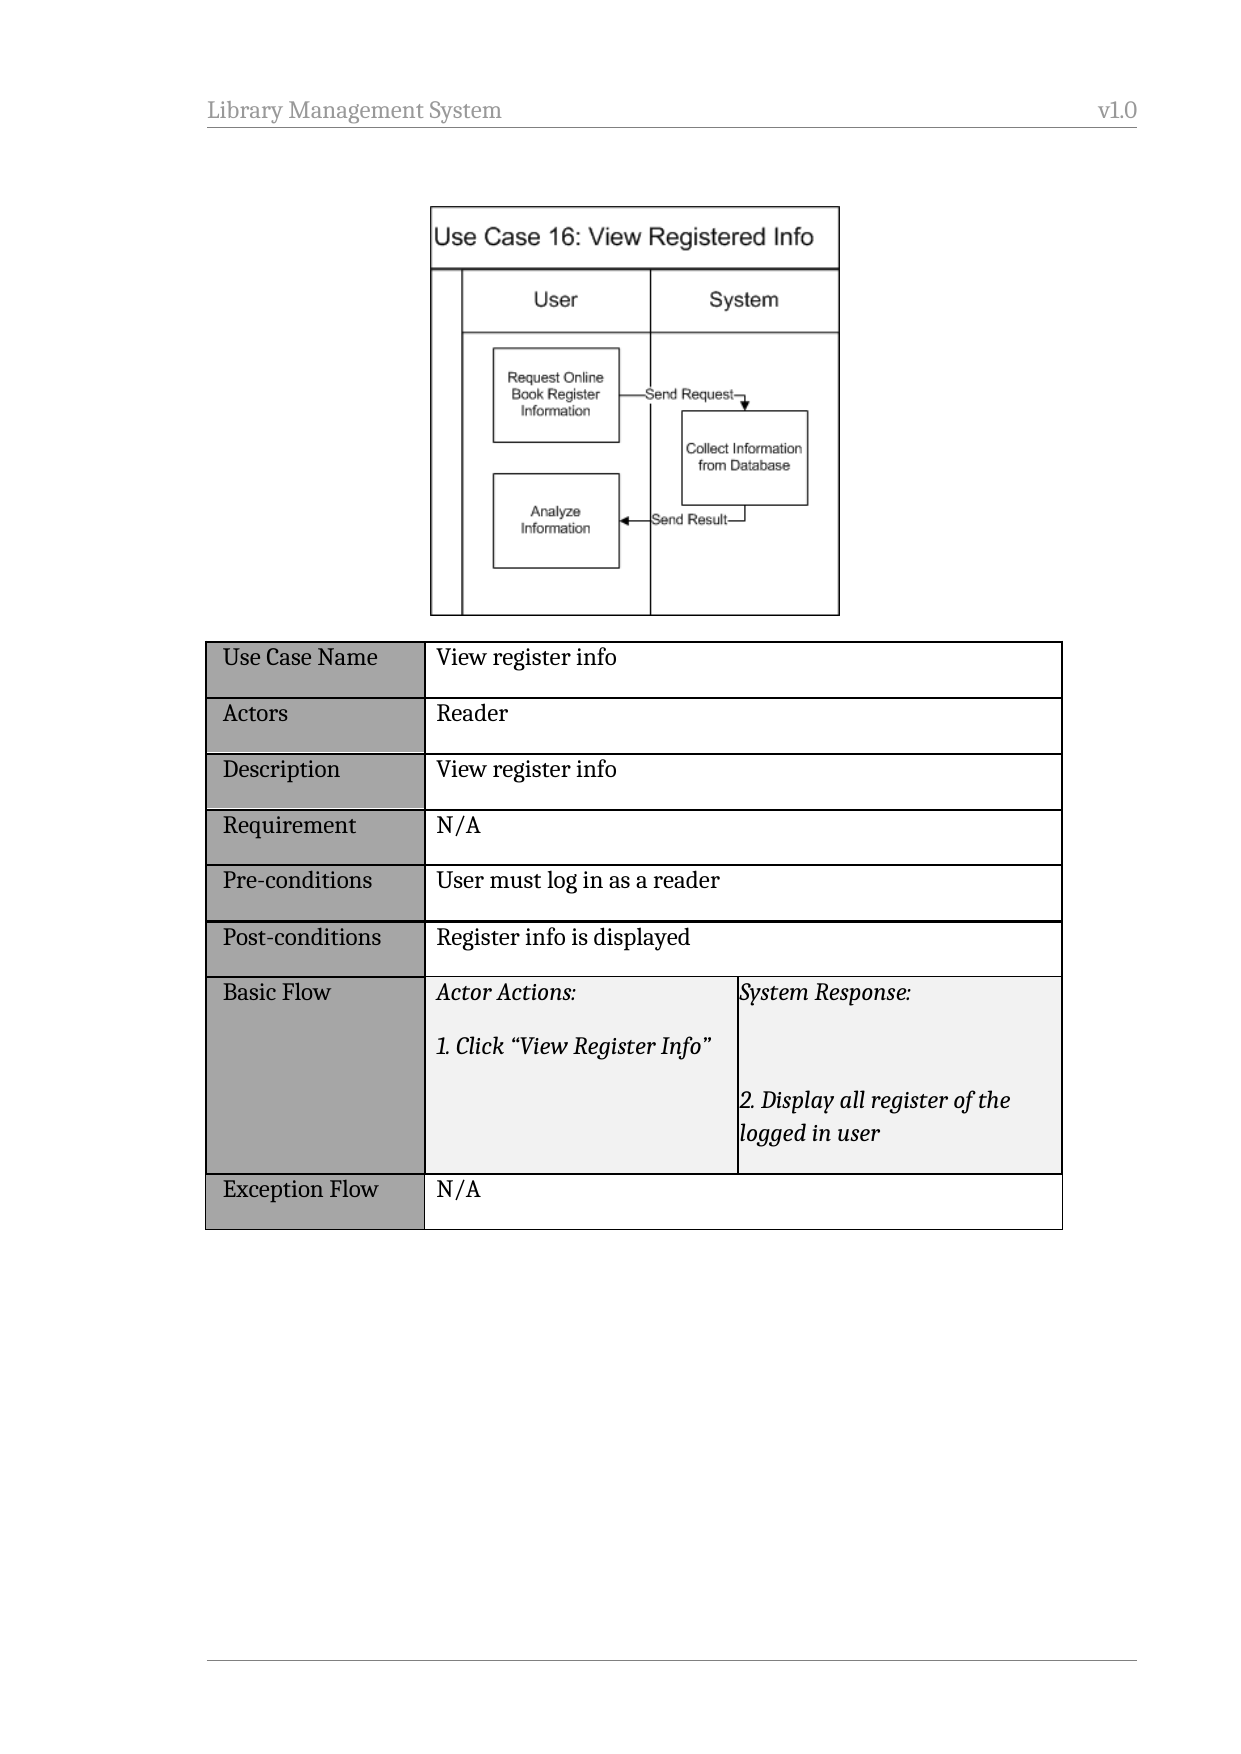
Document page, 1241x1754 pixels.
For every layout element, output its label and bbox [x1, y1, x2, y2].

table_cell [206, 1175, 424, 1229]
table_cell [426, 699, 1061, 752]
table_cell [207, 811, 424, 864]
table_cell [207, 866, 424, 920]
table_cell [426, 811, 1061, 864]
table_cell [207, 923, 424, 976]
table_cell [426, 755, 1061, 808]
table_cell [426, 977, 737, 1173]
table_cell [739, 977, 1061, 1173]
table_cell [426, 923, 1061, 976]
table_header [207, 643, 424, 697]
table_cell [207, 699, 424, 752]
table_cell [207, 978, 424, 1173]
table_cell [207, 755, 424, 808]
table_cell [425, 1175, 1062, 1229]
picture [430, 206, 840, 616]
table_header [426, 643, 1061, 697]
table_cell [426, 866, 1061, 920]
